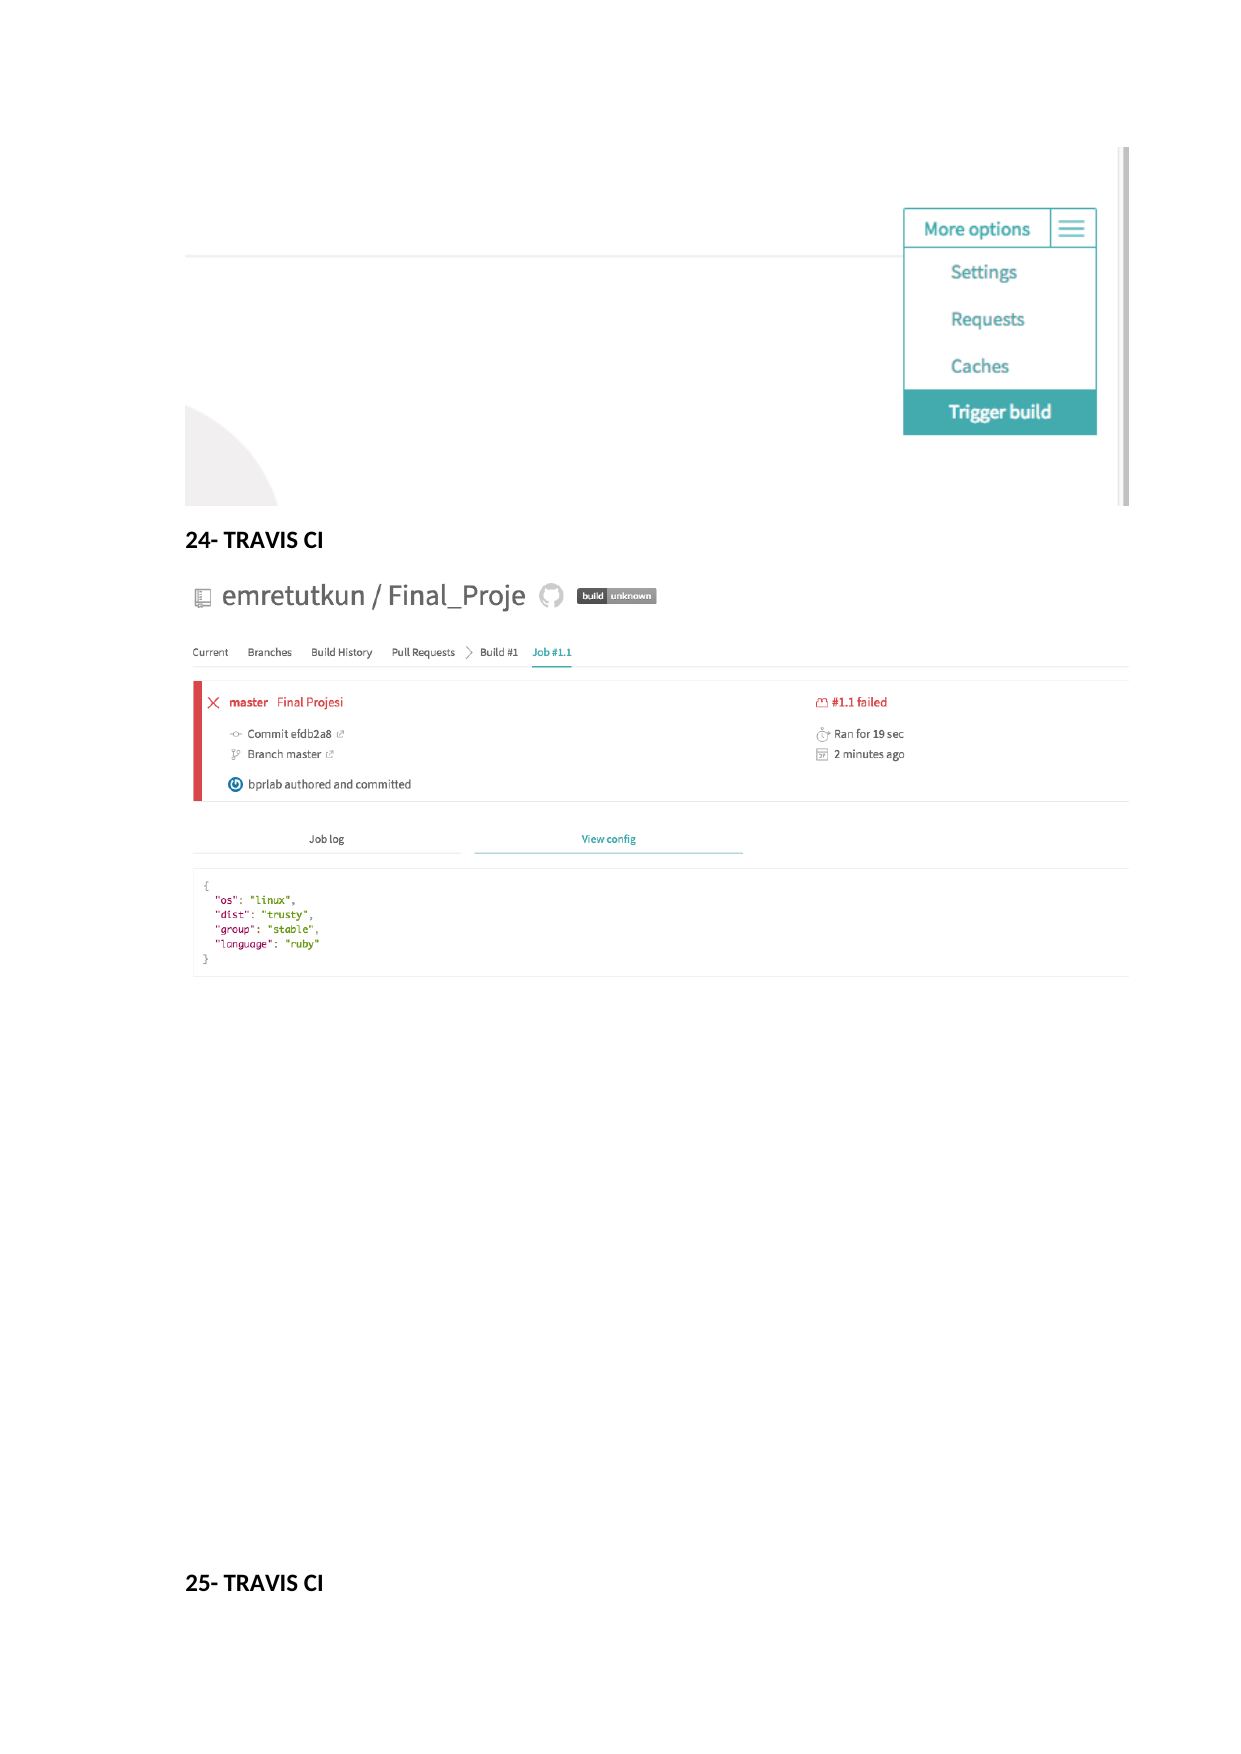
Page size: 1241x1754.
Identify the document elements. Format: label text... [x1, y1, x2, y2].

text 24- TRAVIS CI [185, 524, 1093, 555]
picture [185, 147, 1129, 506]
picture [185, 573, 1129, 1102]
text 25- TRAVIS CI [185, 1567, 1093, 1598]
